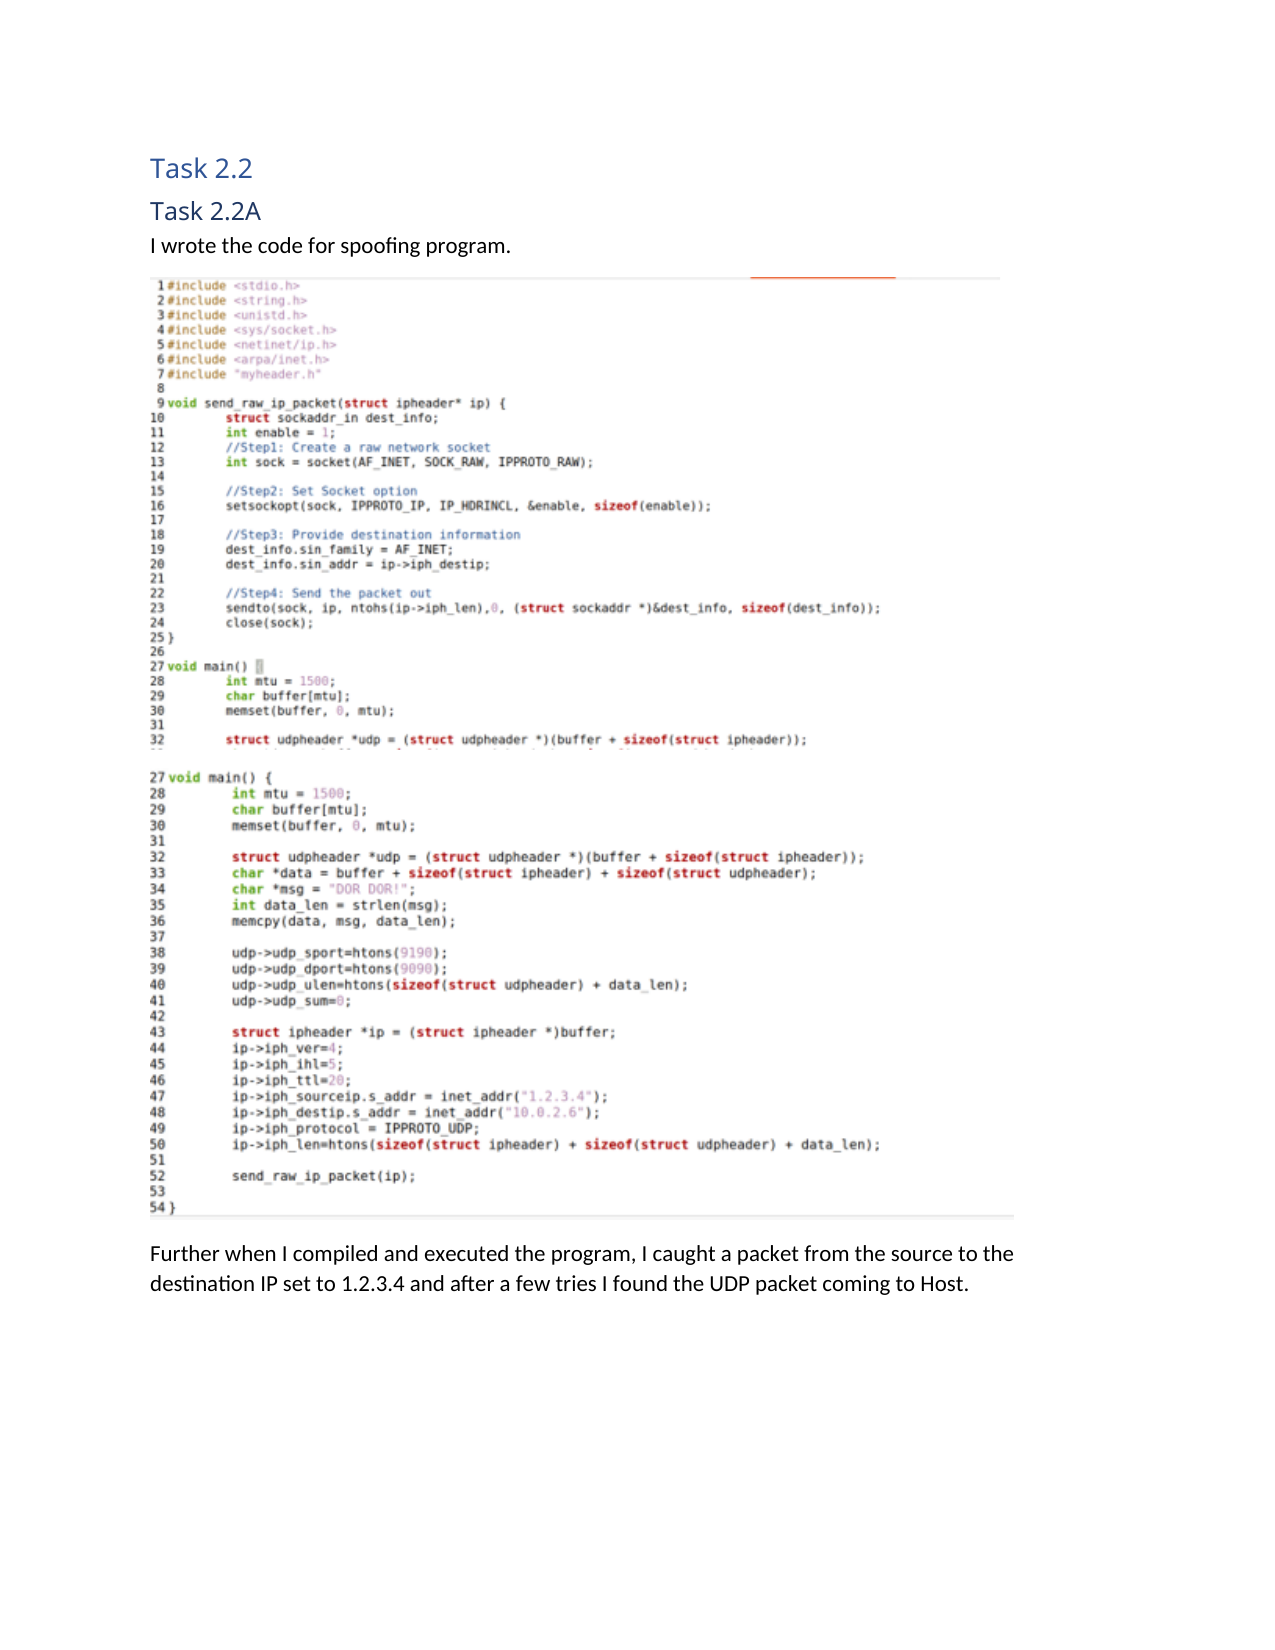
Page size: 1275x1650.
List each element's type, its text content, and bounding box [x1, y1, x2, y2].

text I wrote the code for spoofing program. [150, 231, 1125, 259]
subtitle Task 2.2 [150, 150, 1125, 187]
text Further when I compiled and executed the program, I caught a packet from the source to the destination IP set to 1.2.3.4 and after a few tries I found the UDP packet coming to Host. [150, 1239, 1125, 1297]
picture [150, 277, 1001, 750]
subtitle Task 2.2A [150, 194, 1125, 228]
picture [150, 768, 1014, 1220]
